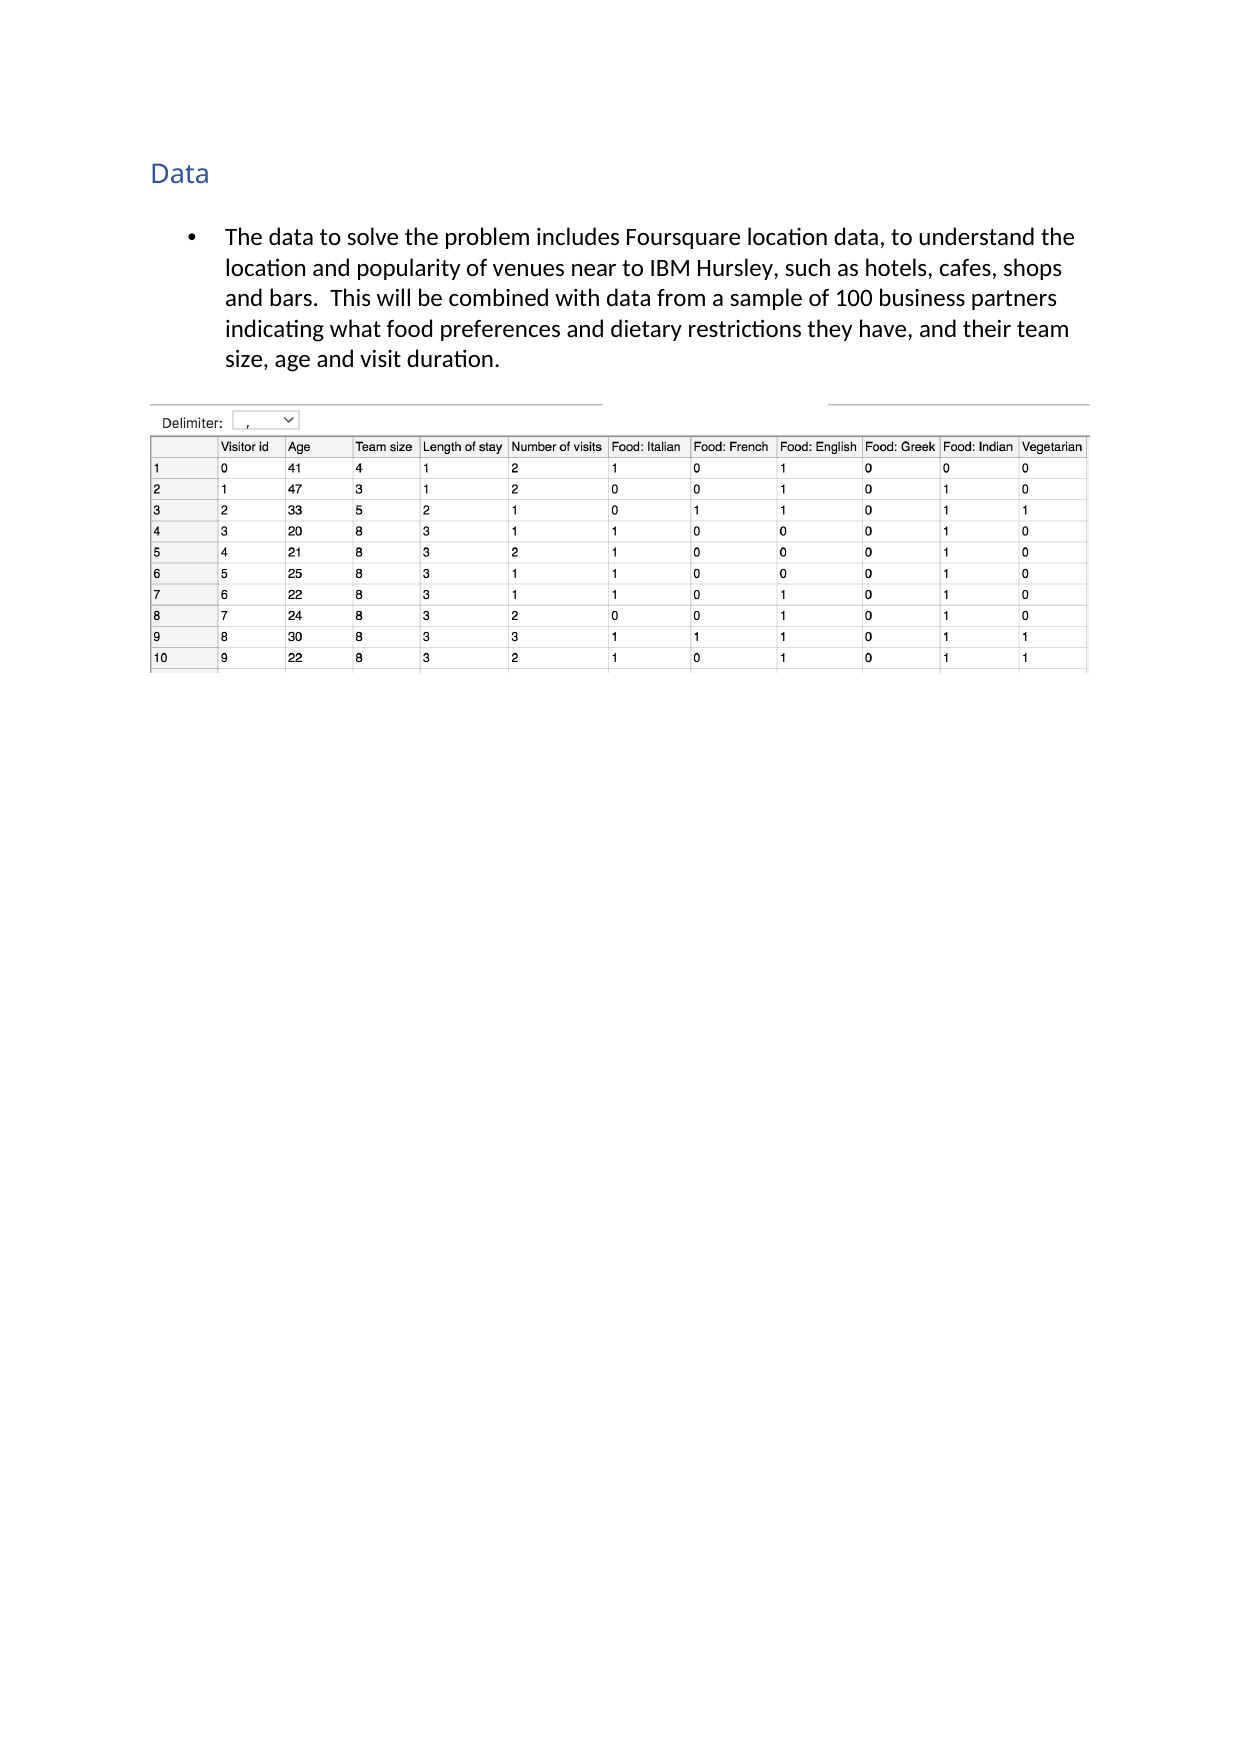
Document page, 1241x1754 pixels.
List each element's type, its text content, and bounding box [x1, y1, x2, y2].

subtitle Data [150, 154, 1090, 191]
picture [150, 404, 1090, 673]
list The data to solve the problem includes Foursquare location data, to understand the location and popularity of venues near to IBM Hursley, such as hotels, cafes, shops and bars. This will be combined with data from a sample of 100 business partners indicating what food preferences and dietary restrictions they have, and their team size, age and visit duration. [187, 222, 1090, 374]
